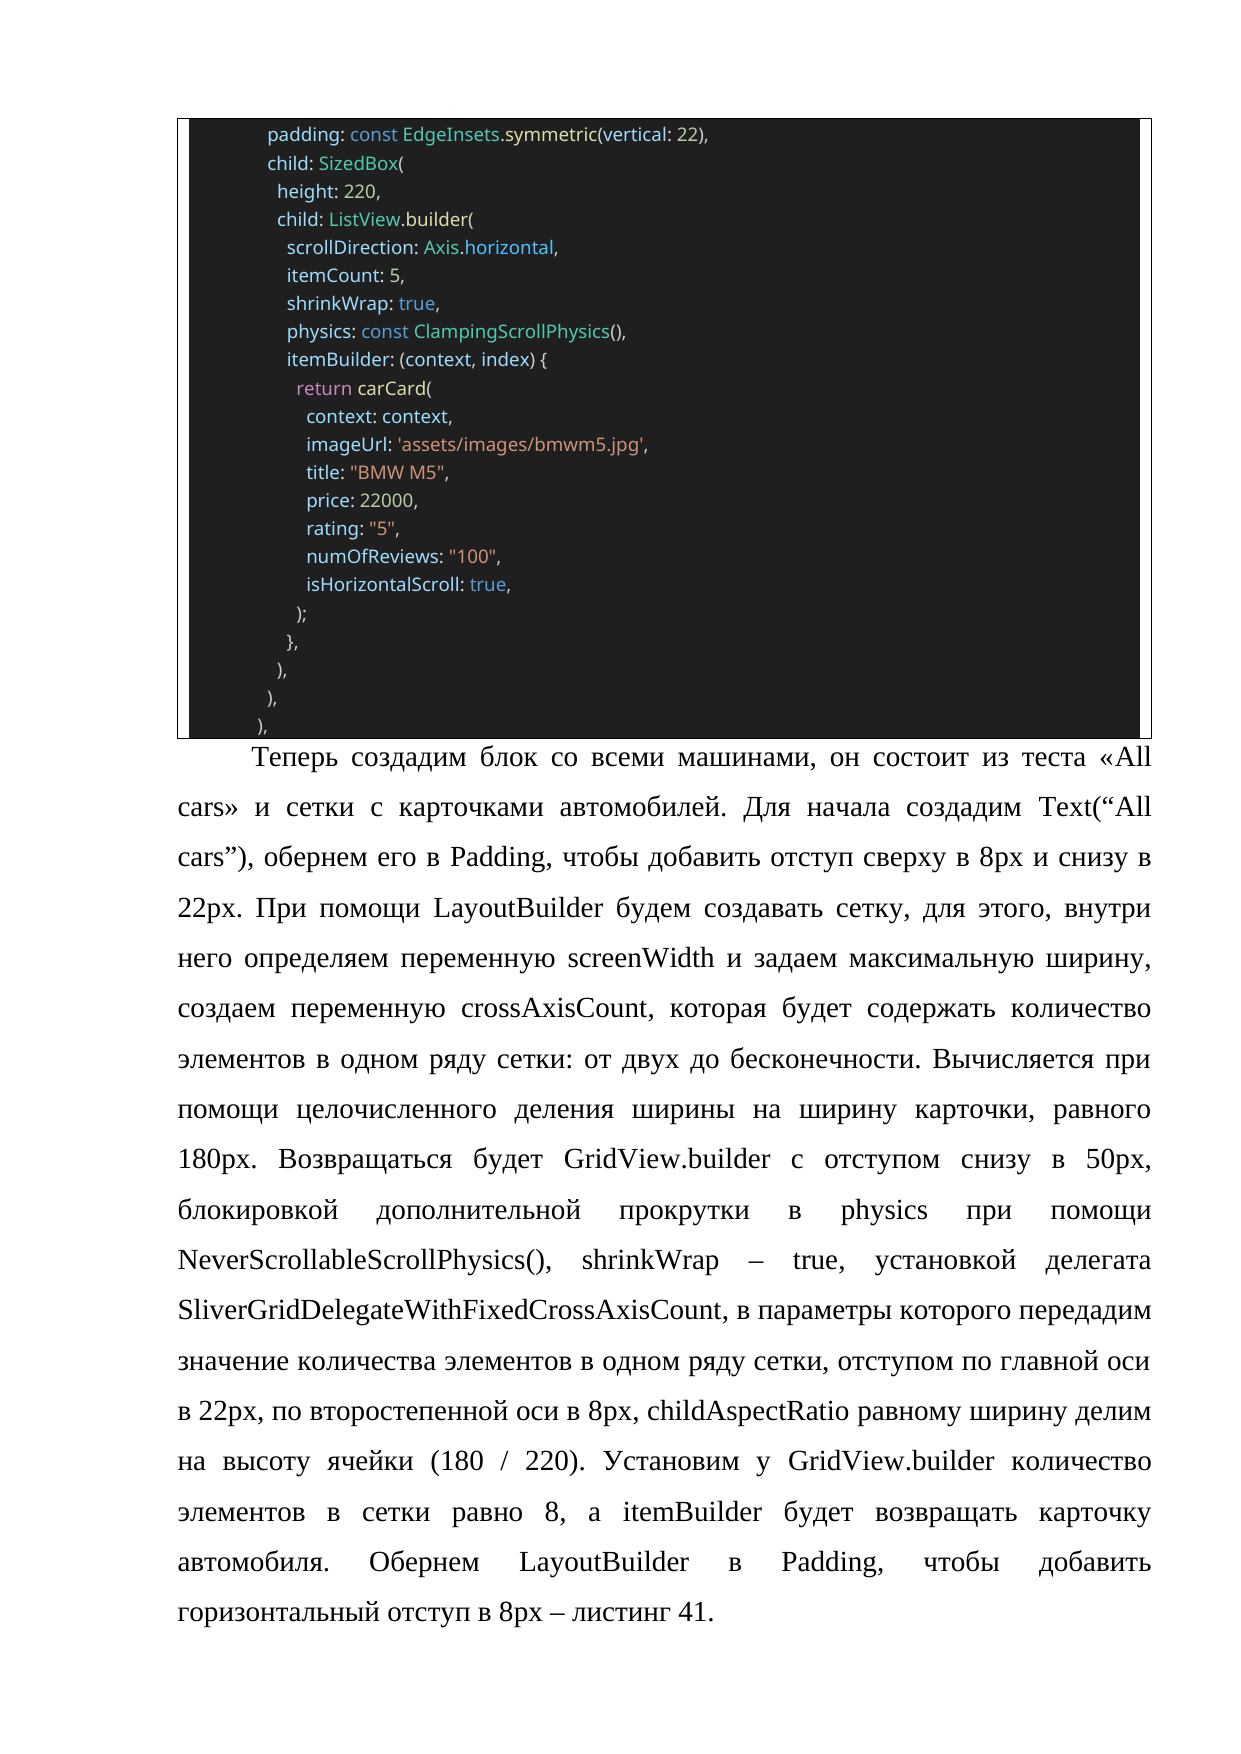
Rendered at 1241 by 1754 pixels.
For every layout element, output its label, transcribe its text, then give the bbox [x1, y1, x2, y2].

text Теперь создадим блок со всеми машинами, он состоит из теста «All cars» и сетки с карточками автомобилей. Для начала создадим Text(“All cars”), обернем его в Padding, чтобы добавить отступ сверху в 8px и снизу в 22px. При помощи LayoutBuilder будем создавать сетку, для этого, внутри него определяем переменную screenWidth и задаем максимальную ширину, создаем переменную crossAxisCount, которая будет содержать количество элементов в одном ряду сетки: от двух до бесконечности. Вычисляется при помощи целочисленного деления ширины на ширину карточки, равного 180px. Возвращаться будет GridView.builder с отступом снизу в 50px, блокировкой дополнительной прокрутки в physics при помощи NeverScrollableScrollPhysics(), shrinkWrap – true, установкой делегата SliverGridDelegateWithFixedCrossAxisCount, в параметры которого передадим значение количества элементов в одном ряду сетки, отступом по главной оси в 22px, по второстепенной оси в 8px, childAspectRatio равному ширину делим на высоту ячейки (180 / 220). Установим у GridView.builder количество элементов в сетки равно 8, а itemBuilder будет возвращать карточку автомобиля. Обернем LayoutBuilder в Padding, чтобы добавить горизонтальный отступ в 8px – листинг 41. [177, 739, 1152, 1628]
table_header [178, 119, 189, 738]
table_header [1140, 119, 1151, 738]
